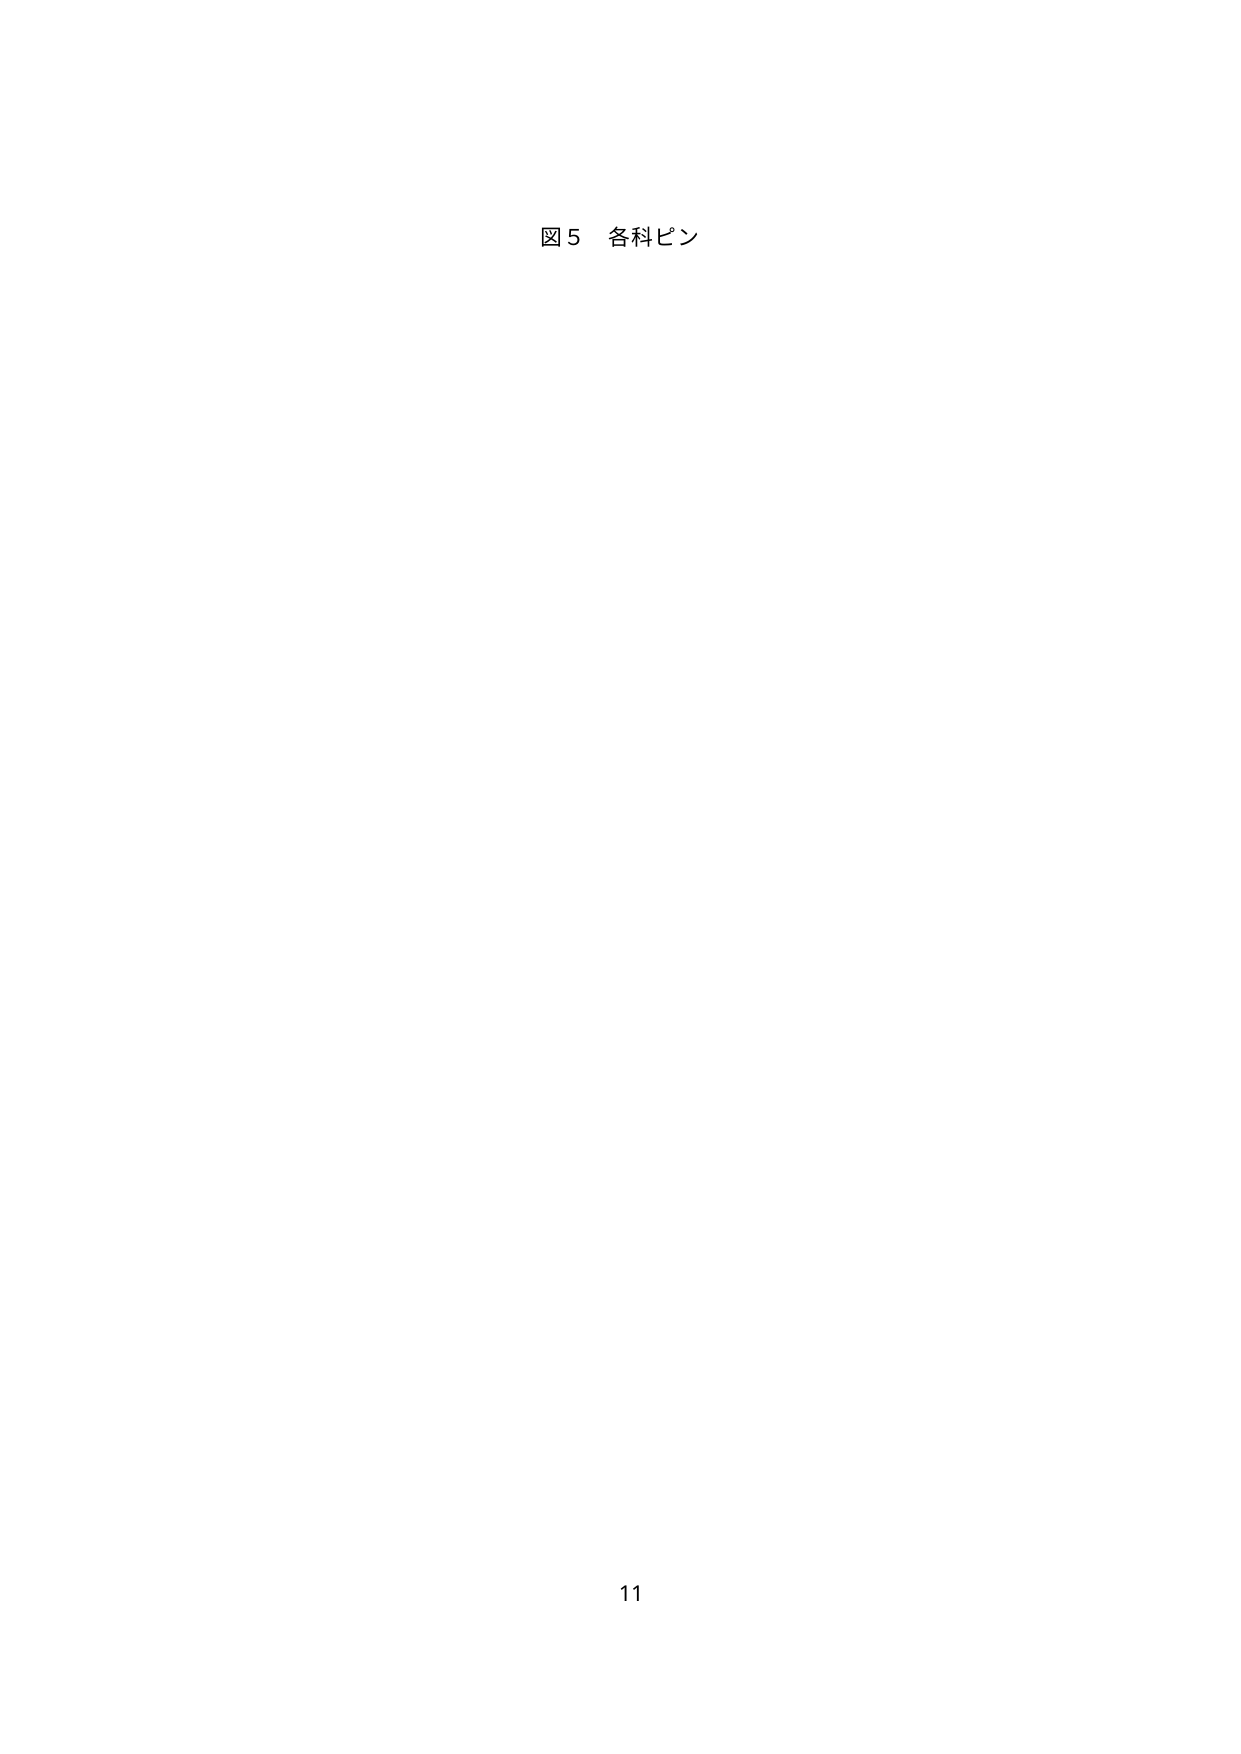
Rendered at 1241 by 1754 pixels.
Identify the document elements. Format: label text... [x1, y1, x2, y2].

text 図５ 各科ピン [177, 217, 1063, 254]
